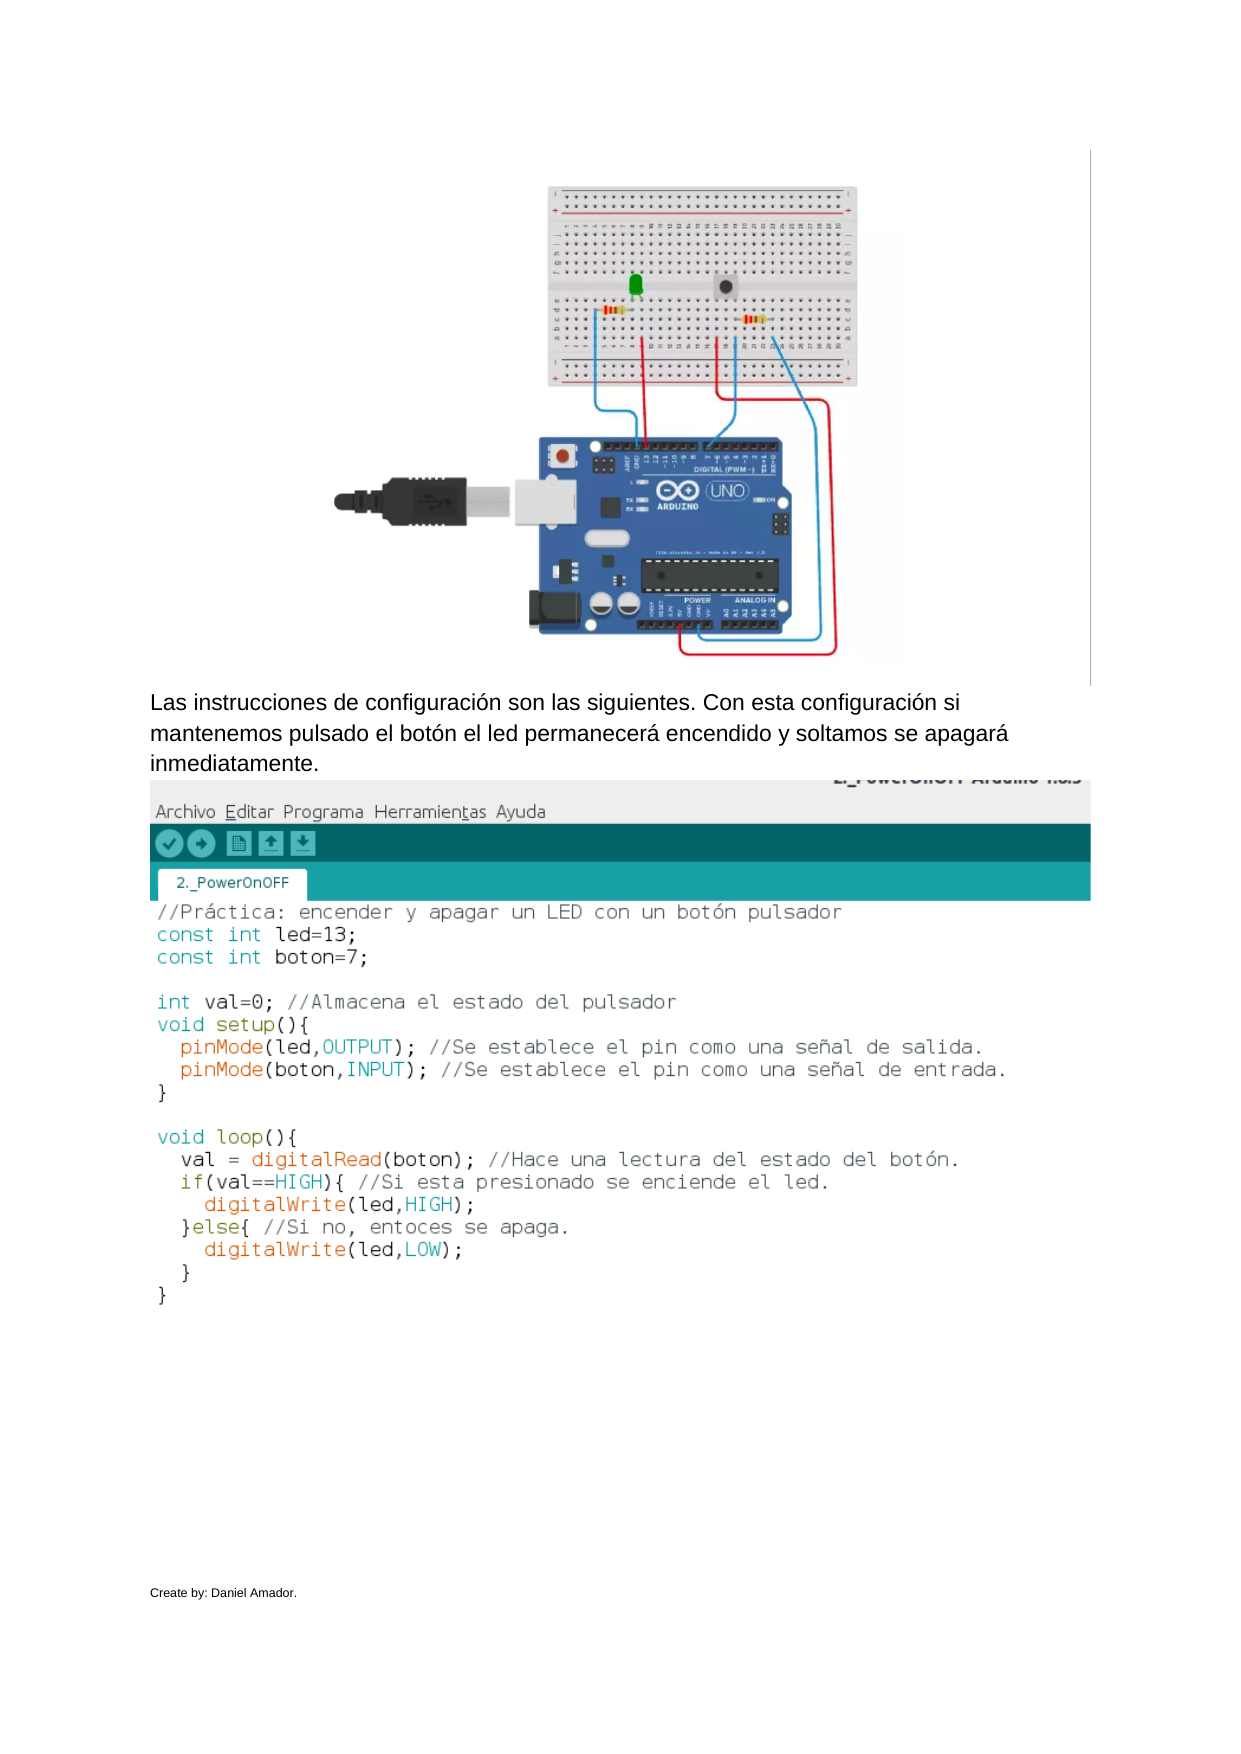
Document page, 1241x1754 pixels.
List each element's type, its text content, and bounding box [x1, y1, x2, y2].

picture [150, 780, 1091, 1326]
picture [150, 150, 1091, 686]
text Las instrucciones de configuración son las siguientes. Con esta configuración si mantenemos pulsado el botón el led permanecerá encendido y soltamos se apagará inmediatamente. [150, 689, 1090, 776]
